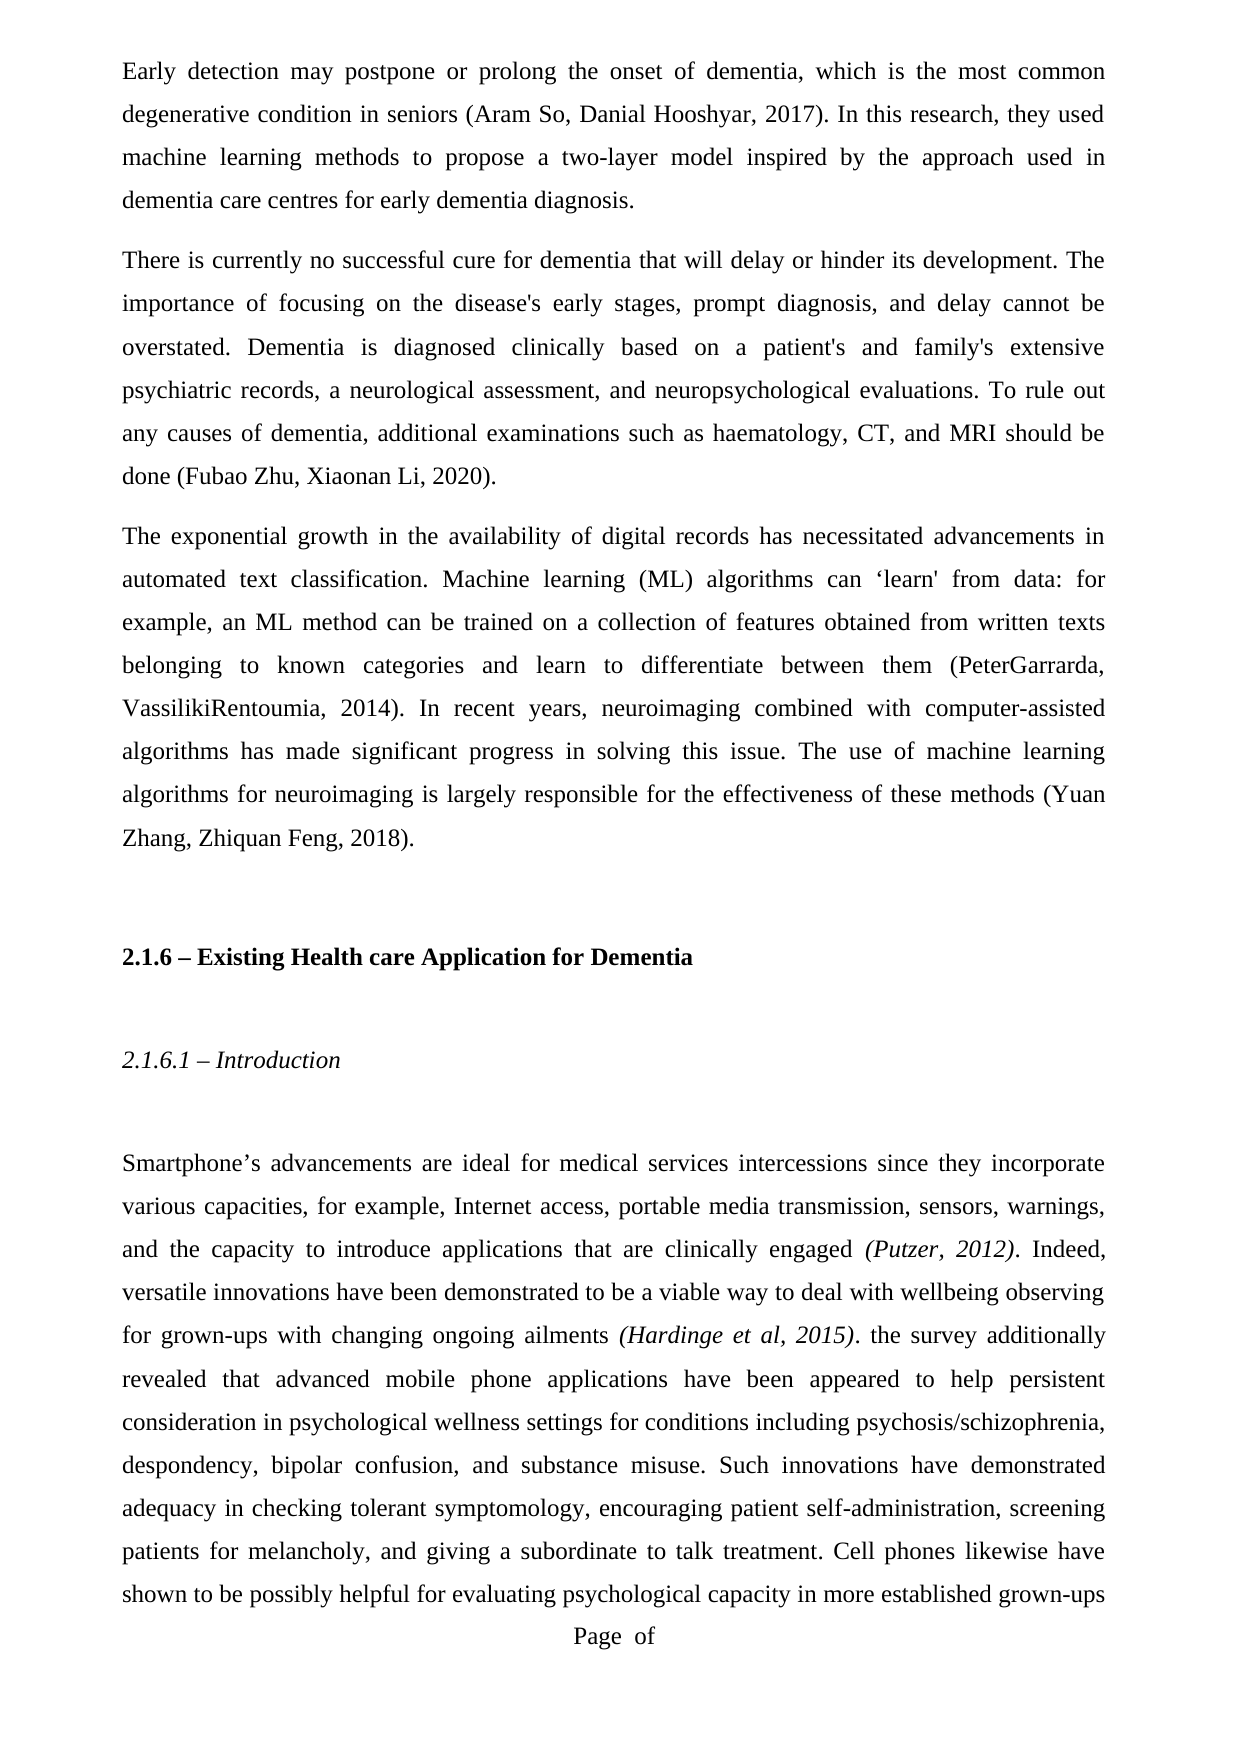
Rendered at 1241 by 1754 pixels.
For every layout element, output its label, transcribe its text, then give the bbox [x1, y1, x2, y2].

text The exponential growth in the availability of digital records has necessitated advancements in automated text classification. Machine learning (ML) algorithms can ‘learn' from data: for example, an ML method can be trained on a collection of features obtained from written texts belonging to known categories and learn to differentiate between them (PeterGarrarda, VassilikiRentoumia, 2014). In recent years, neuroimaging combined with computer-assisted algorithms has made significant progress in solving this issue. The use of machine learning algorithms for neuroimaging is largely responsible for the effectiveness of these methods (Yuan Zhang, Zhiquan Feng, 2018). [122, 521, 1106, 851]
text Early detection may postpone or prolong the onset of dementia, which is the most common degenerative condition in seniors (Aram So, Danial Hooshyar, 2017). In this research, they used machine learning methods to propose a two-layer model inspired by the approach used in dementia care centres for early dementia diagnosis. [122, 56, 1106, 214]
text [122, 1148, 1106, 1608]
subtitle 2.1.6.1 – Introduction [122, 1045, 1106, 1074]
subtitle 2.1.6 – Existing Health care Application for Dementia [122, 942, 1106, 971]
text There is currently no successful cure for dementia that will delay or hinder its development. The importance of focusing on the disease's early stages, prompt diagnosis, and delay cannot be overstated. Dementia is diagnosed clinically based on a patient's and family's extensive psychiatric records, a neurological assessment, and neuropsychological evaluations. To rule out any causes of dementia, additional examinations such as haematology, CT, and MRI should be done (Fubao Zhu, Xiaonan Li, 2020). [122, 245, 1106, 490]
